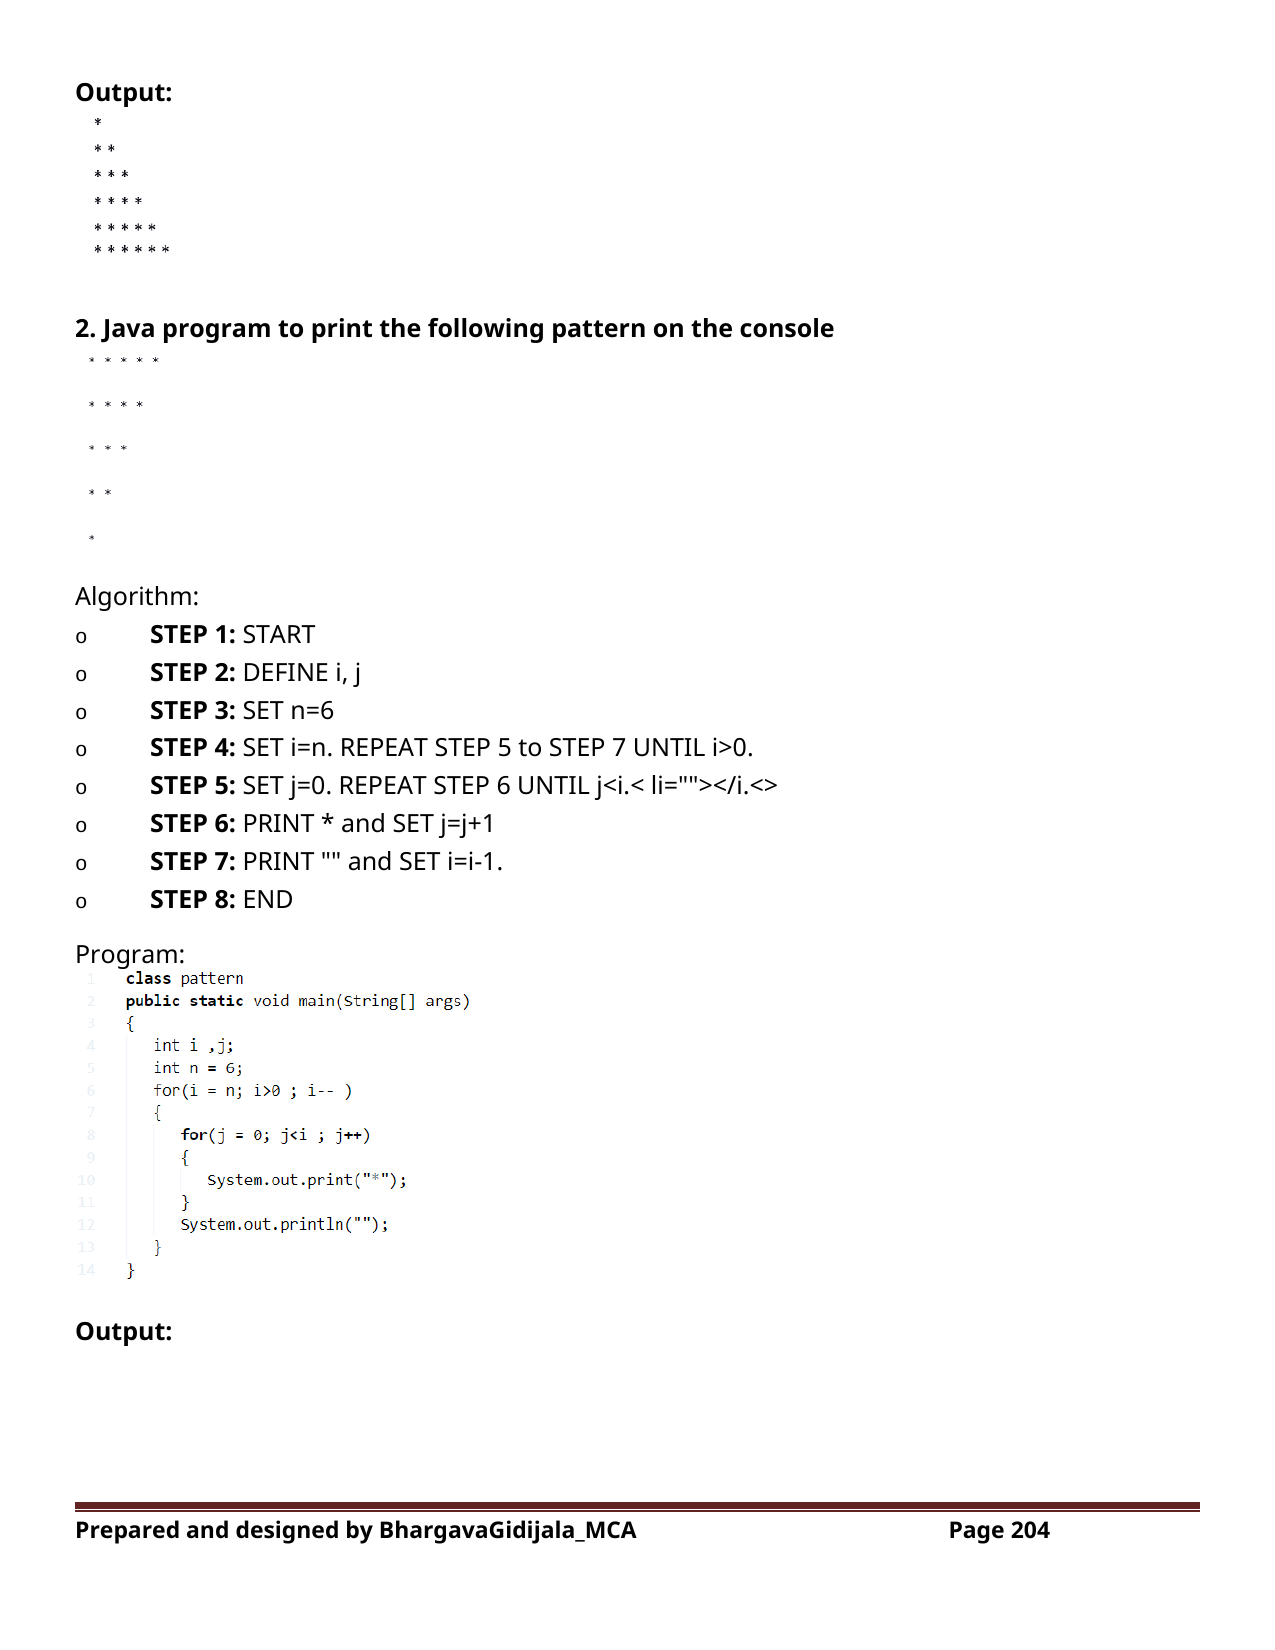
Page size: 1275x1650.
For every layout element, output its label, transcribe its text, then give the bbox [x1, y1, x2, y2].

list STEP 5: SET j=0. REPEAT STEP 6 UNTIL j<i.< li=""></i.<> [75, 768, 1200, 802]
subtitle 2. Java program to print the following pattern on the console [75, 311, 1200, 345]
subtitle Program: [75, 936, 1200, 970]
list STEP 6: PRINT * and SET j=j+1 [75, 806, 1200, 840]
list STEP 2: DEFINE i, j [75, 654, 1200, 688]
text Output: [75, 75, 1200, 109]
list STEP 7: PRINT "" and SET i=i-1. [75, 843, 1200, 878]
picture [75, 109, 197, 263]
list STEP 8: END [75, 881, 1200, 915]
list STEP 1: START [75, 617, 1200, 651]
subtitle Algorithm: [75, 579, 1200, 613]
picture [75, 970, 472, 1280]
list STEP 3: SET n=6 [75, 692, 1200, 726]
list STEP 4: SET i=n. REPEAT STEP 5 to STEP 7 UNTIL i>0. [75, 730, 1200, 764]
picture [75, 345, 184, 554]
text Output: [75, 1313, 1200, 1347]
